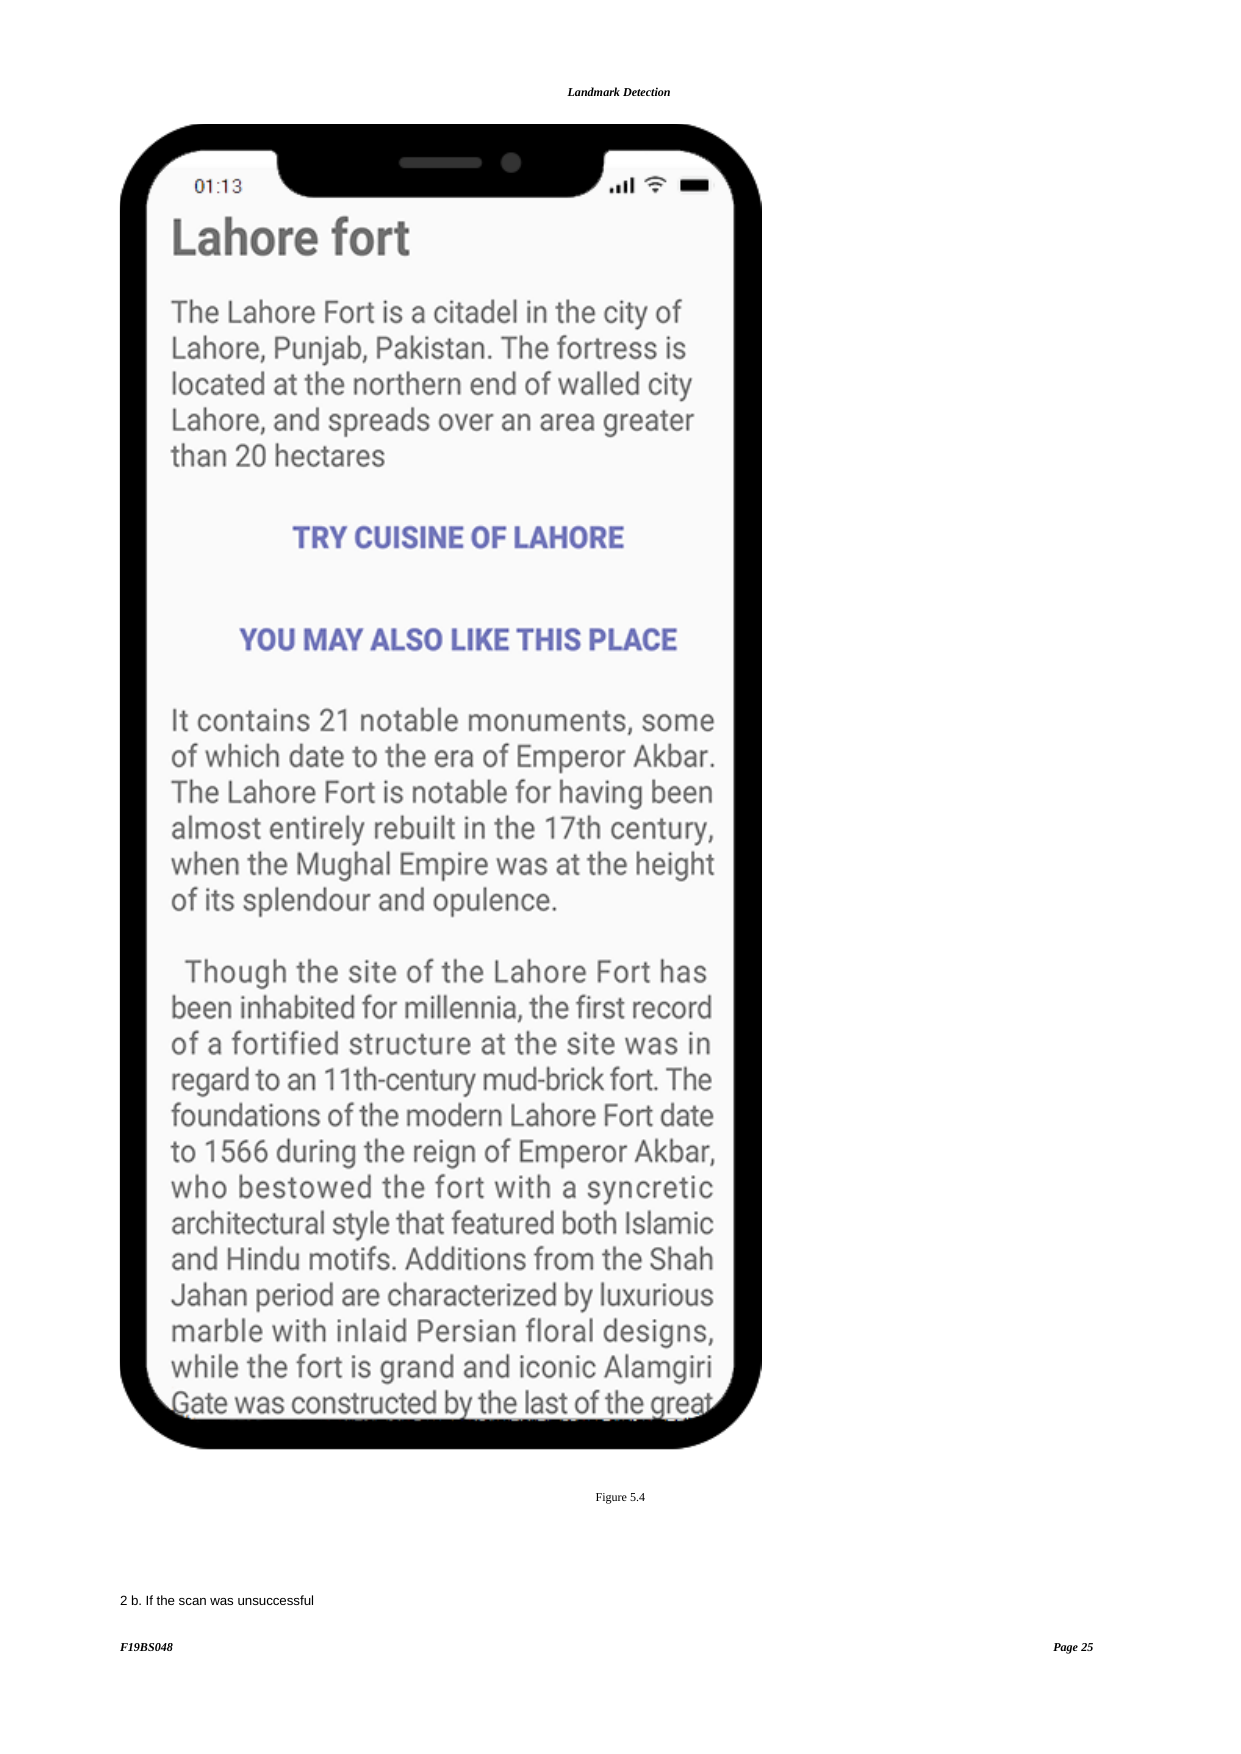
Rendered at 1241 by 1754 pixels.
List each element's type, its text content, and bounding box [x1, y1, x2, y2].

text 2 b. If the scan was unsuccessful [120, 1582, 1120, 1608]
picture [119, 124, 762, 1451]
text Figure 5.4 [120, 1480, 1120, 1504]
